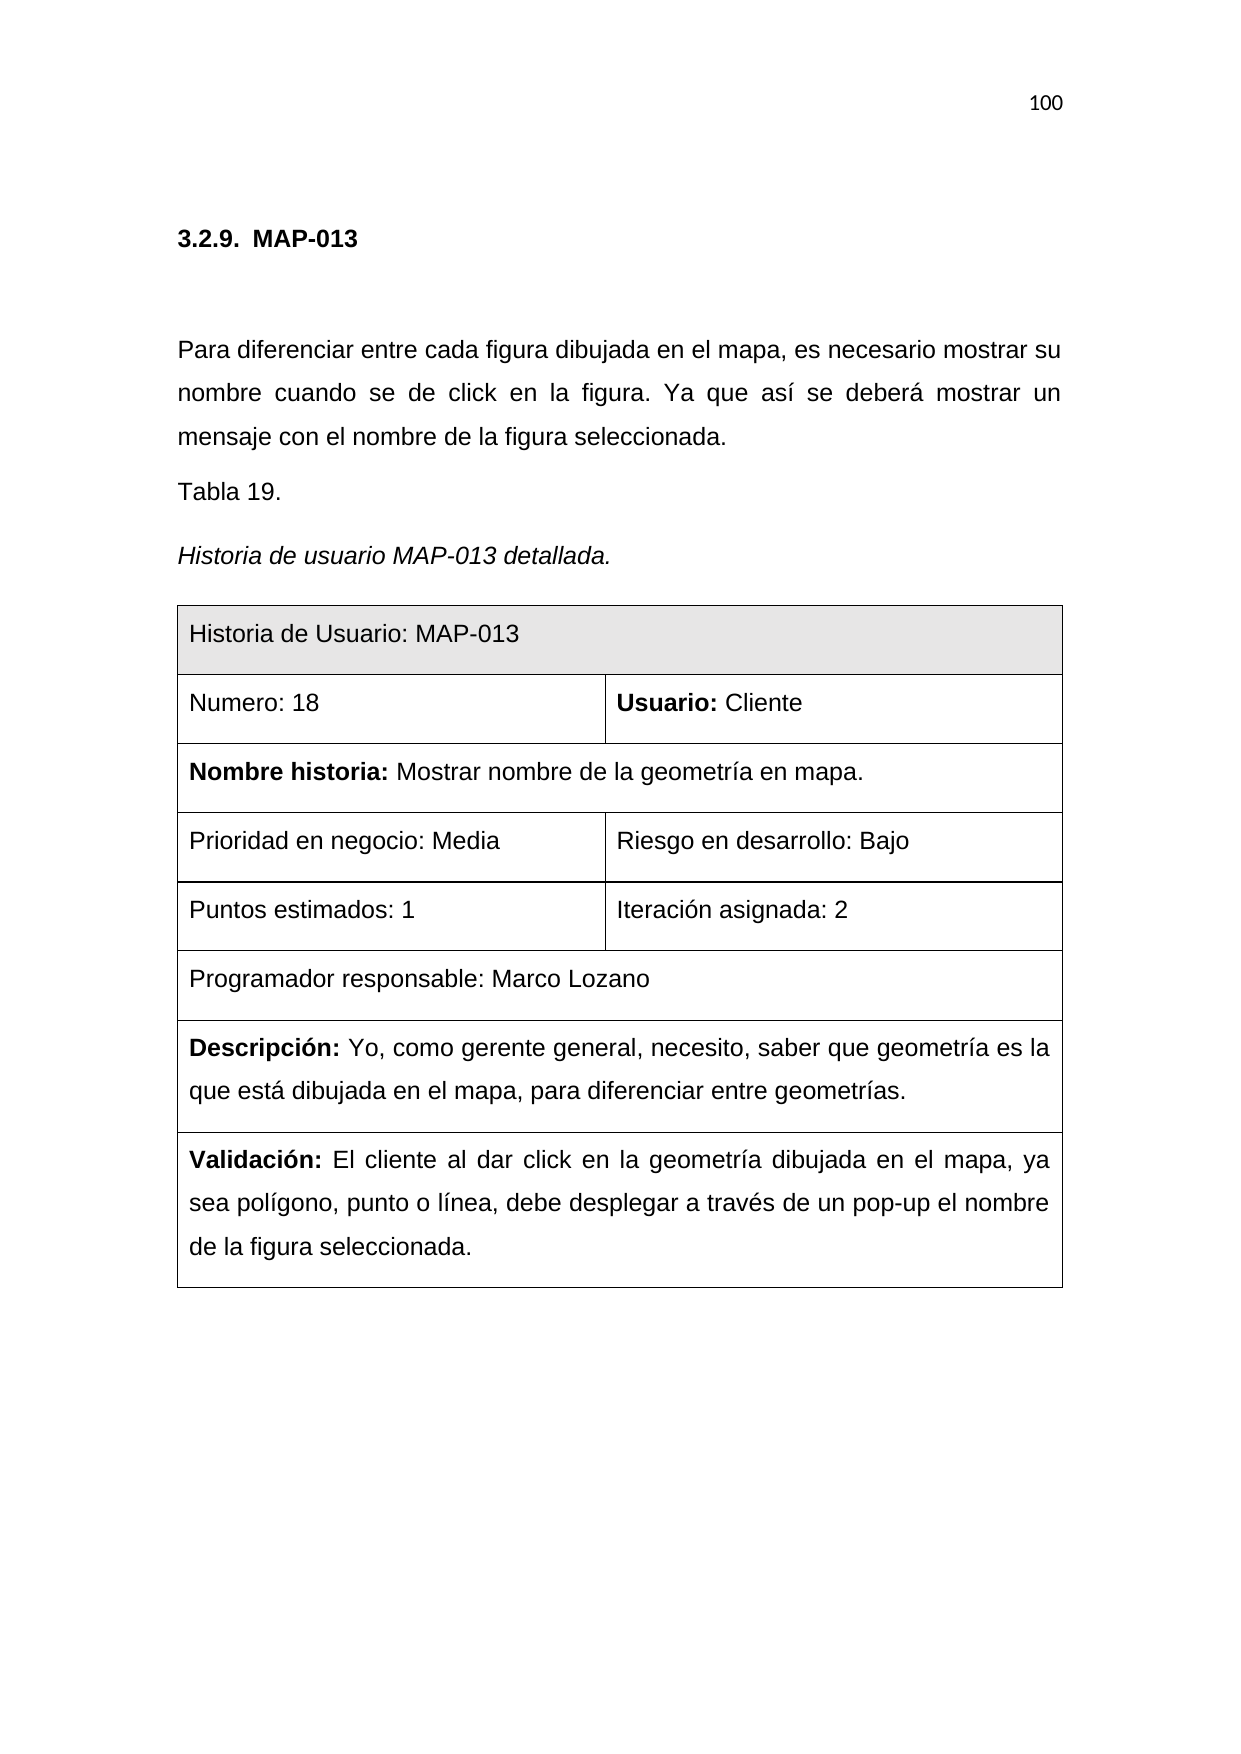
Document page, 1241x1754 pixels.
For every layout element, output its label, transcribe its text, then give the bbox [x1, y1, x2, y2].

table_cell Programador responsable: Marco Lozano [178, 951, 1062, 1019]
table_cell Validación: El cliente al dar click en la geometría dibujada en el mapa, ya sea polígono, punto o línea, debe desplegar a través de un pop-up el nombre de la figura seleccionada. [178, 1133, 1062, 1287]
table_cell Iteración asignada: 2 [606, 883, 1062, 950]
table_cell Nombre historia: Mostrar nombre de la geometría en mapa. [178, 744, 1062, 812]
table_header Historia de Usuario: MAP-013 [178, 606, 1062, 674]
text Tabla 19. [177, 477, 1063, 506]
table_cell Riesgo en desarrollo: Bajo [606, 813, 1062, 881]
table_cell Numero: 18 [178, 675, 605, 743]
table_cell Prioridad en negocio: Media [178, 813, 605, 881]
text Para diferenciar entre cada figura dibujada en el mapa, es necesario mostrar su nombre cuando se de click en la figura. Ya que así se deberá mostrar un mensaje con el nombre de la figura seleccionada. [177, 335, 1063, 450]
table_cell Descripción: Yo, como gerente general, necesito, saber que geometría es la que está dibujada en el mapa, para diferenciar entre geometrías. [178, 1021, 1062, 1132]
table_cell Usuario: Cliente [606, 675, 1062, 743]
text Historia de usuario MAP-013 detallada. [177, 541, 1063, 570]
subtitle MAP-013 [177, 224, 1063, 253]
table_cell Puntos estimados: 1 [178, 883, 605, 950]
